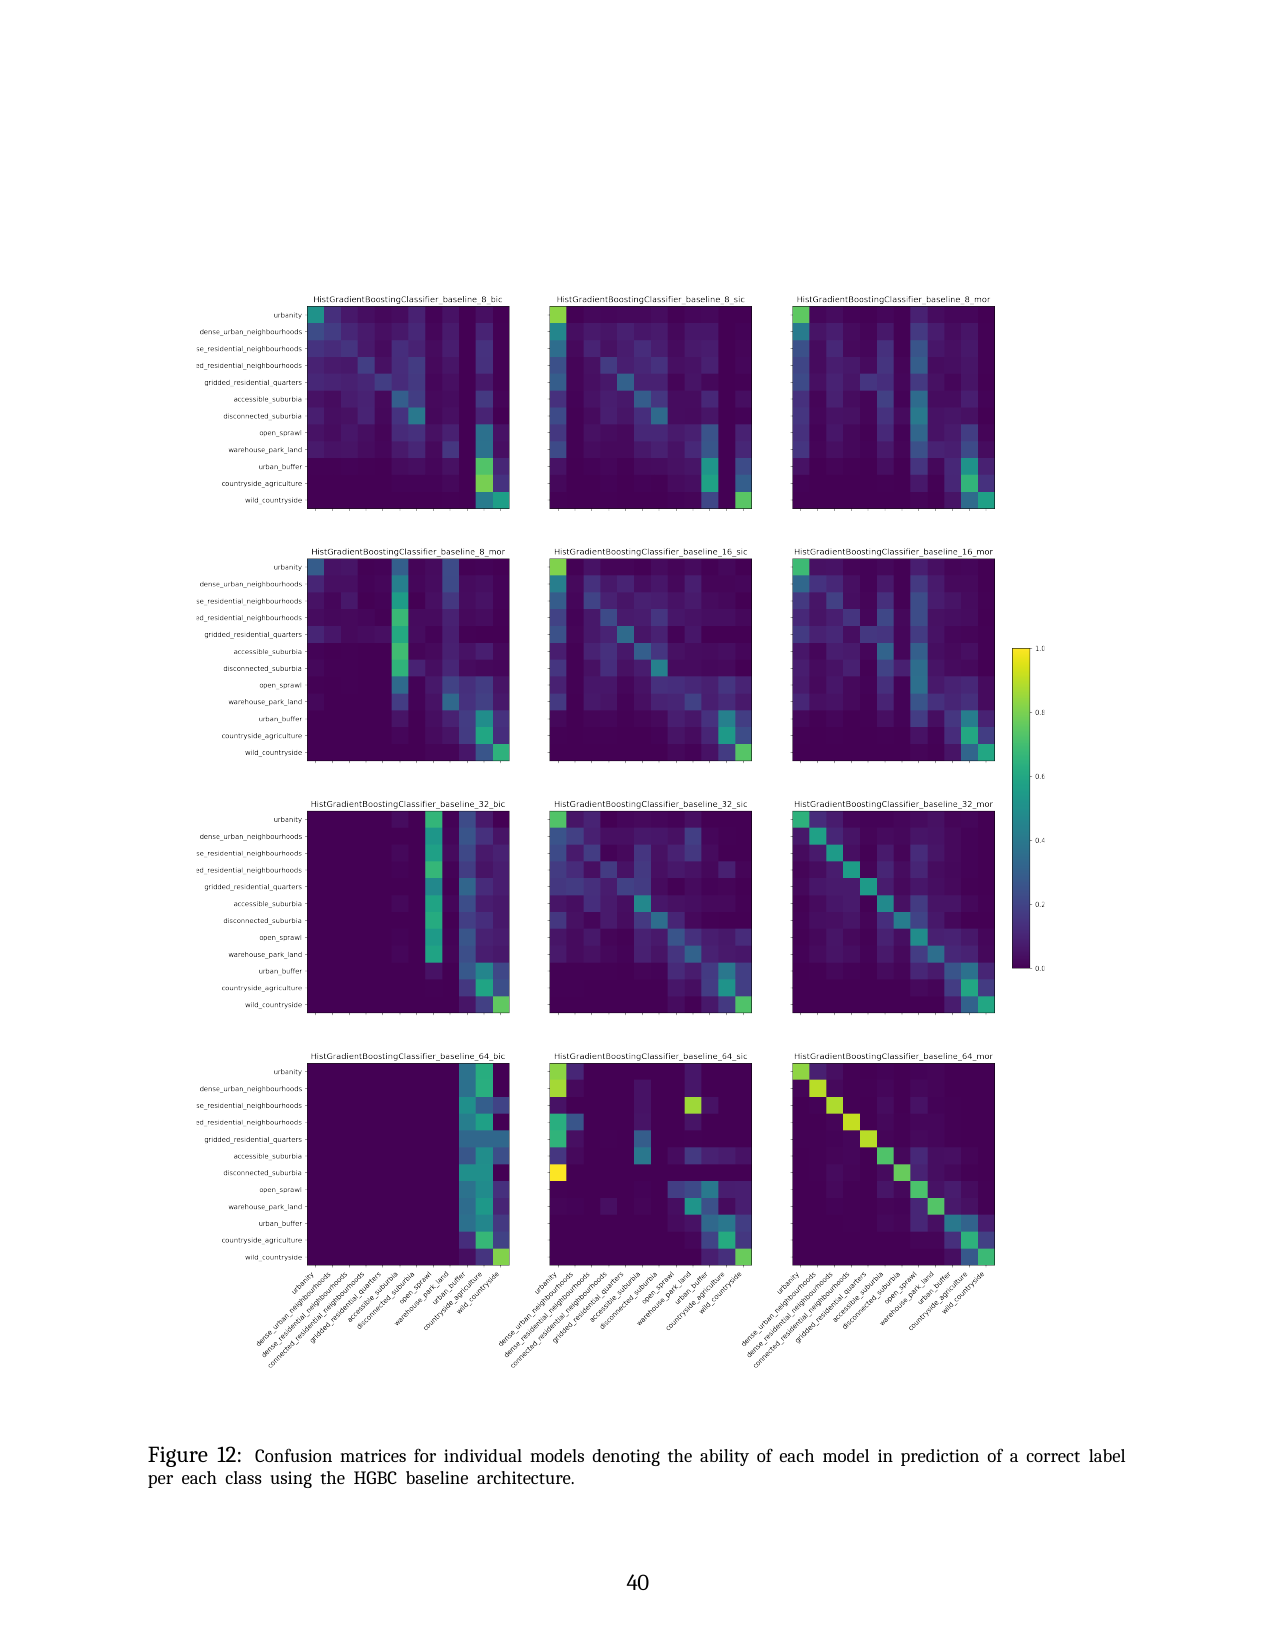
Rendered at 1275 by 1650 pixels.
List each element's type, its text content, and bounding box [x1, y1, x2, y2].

picture [196, 296, 1045, 1368]
text Figure 12: Confusion matrices for individual models denoting the ability of each model in prediction of a correct label per each class using the HGBC baseline architecture. [148, 1441, 1128, 1489]
